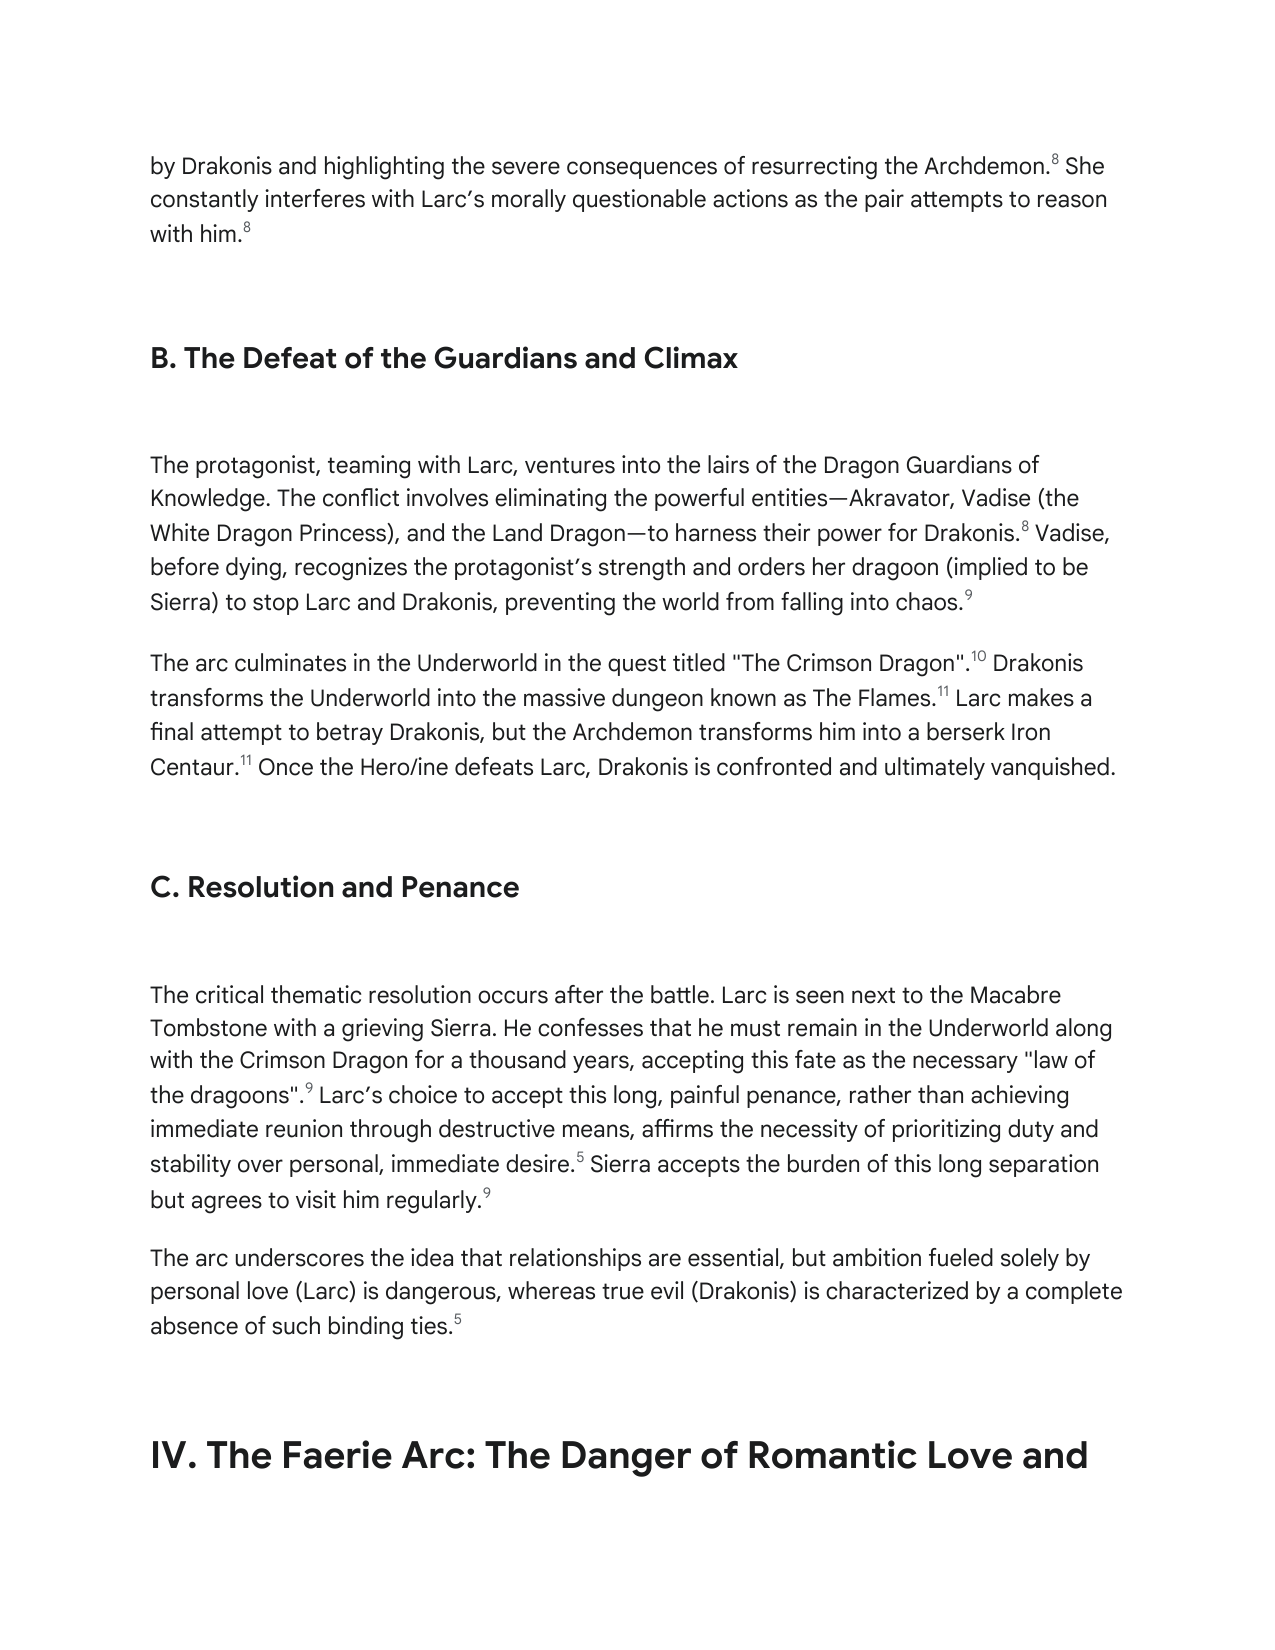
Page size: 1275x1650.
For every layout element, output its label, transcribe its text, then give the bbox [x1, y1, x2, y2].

text The arc underscores the idea that relationships are essential, but ambition fueled solely by personal love (Larc) is dangerous, whereas true evil (Drakonis) is characterized by a complete absence of such binding ties.5 [150, 1245, 1125, 1342]
subtitle B. The Defeat of the Guardians and Climax [150, 340, 1125, 376]
subtitle C. Resolution and Penance [150, 869, 1125, 906]
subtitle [150, 1432, 1125, 1479]
text The critical thematic resolution occurs after the battle. Larc is seen next to the Macabre Tombstone with a grieving Sierra. He confesses that he must remain in the Underworld along with the Crimson Dragon for a thousand years, accepting this fate as the necessary "law of the dragoons".9 Larc’s choice to accept this long, painful penance, rather than achieving immediate reunion through destructive means, affirms the necessity of prioritizing duty and stability over personal, immediate desire.5 Sierra accepts the burden of this long separation but agrees to visit him regularly.9 [150, 981, 1125, 1215]
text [150, 150, 1125, 250]
text The arc culminates in the Underworld in the quest titled "The Crimson Dragon".10 Drakonis transforms the Underworld into the massive dungeon known as The Flames.11 Larc makes a final attempt to betray Drakonis, but the Archdemon transforms him into a berserk Iron Centaur.11 Once the Hero/ine defeats Larc, Drakonis is confronted and ultimately vanquished. [150, 647, 1125, 782]
text The protagonist, teaming with Larc, ventures into the lairs of the Dragon Guardians of Knowledge. The conflict involves eliminating the powerful entities—Akravator, Vadise (the White Dragon Princess), and the Land Dragon—to harness their power for Drakonis.8 Vadise, before dying, recognizes the protagonist’s strength and orders her dragoon (implied to be Sierra) to stop Larc and Drakonis, preventing the world from falling into chaos.9 [150, 452, 1125, 617]
